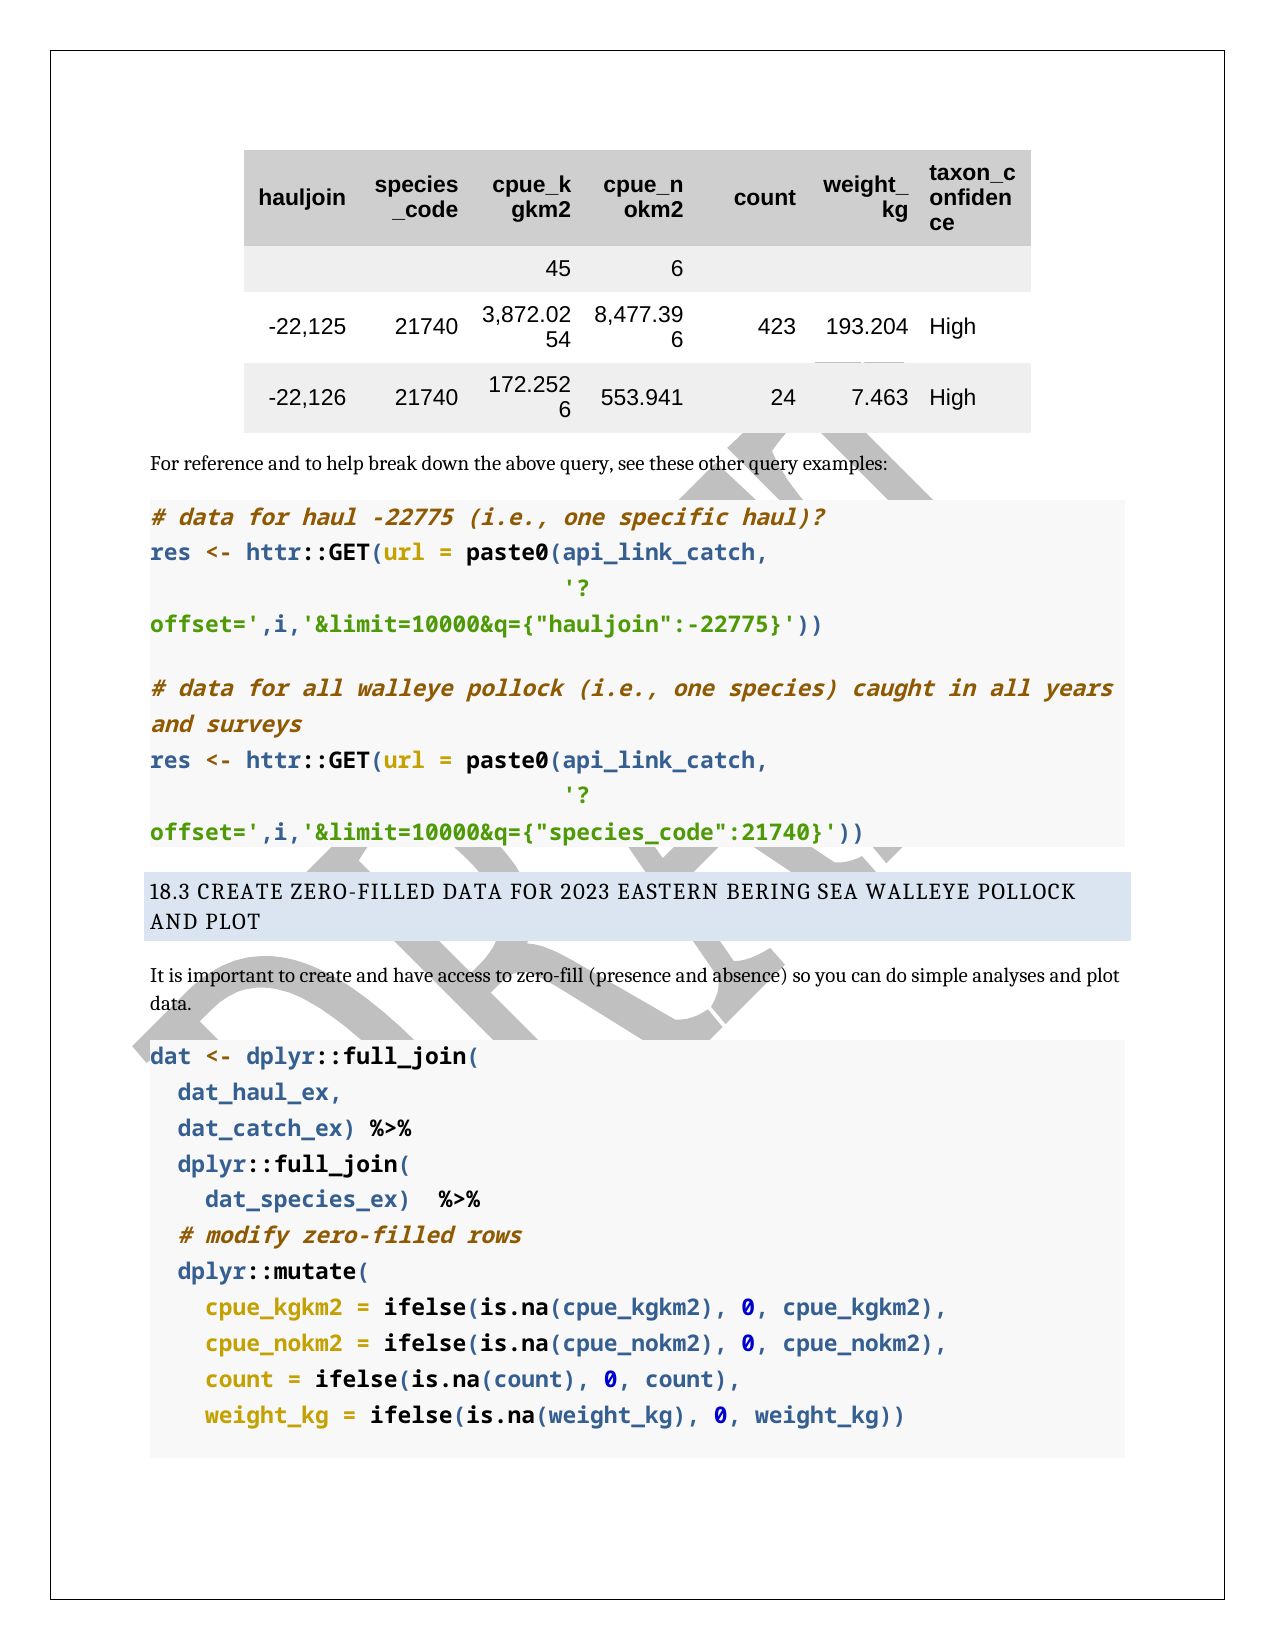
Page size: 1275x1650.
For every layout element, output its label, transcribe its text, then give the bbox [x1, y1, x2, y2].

text For reference and to help break down the above query, see these other query examples: [150, 452, 1125, 476]
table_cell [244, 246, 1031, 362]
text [150, 1040, 1125, 1458]
subtitle 18.3 Create zero-filled data for 2023 eastern Bering Sea walleye pollock and plot [150, 879, 1125, 935]
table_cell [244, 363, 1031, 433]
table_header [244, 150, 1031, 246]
text # data for haul -22775 (i.e., one specific haul)? res <- httr::GET(url = paste0(api_link_catch, '?offset=',i,'&limit=10000&q={"hauljoin":-22775}')) # data for all walleye pollock (i.e., one species) caught in all years and surveys res <- httr::GET(url = paste0(api_link_catch, '?offset=',i,'&limit=10000&q={"species_code":21740}')) [150, 500, 1125, 847]
text It is important to create and have access to zero-fill (presence and absence) so you can do simple analyses and plot data. [150, 964, 1125, 1015]
